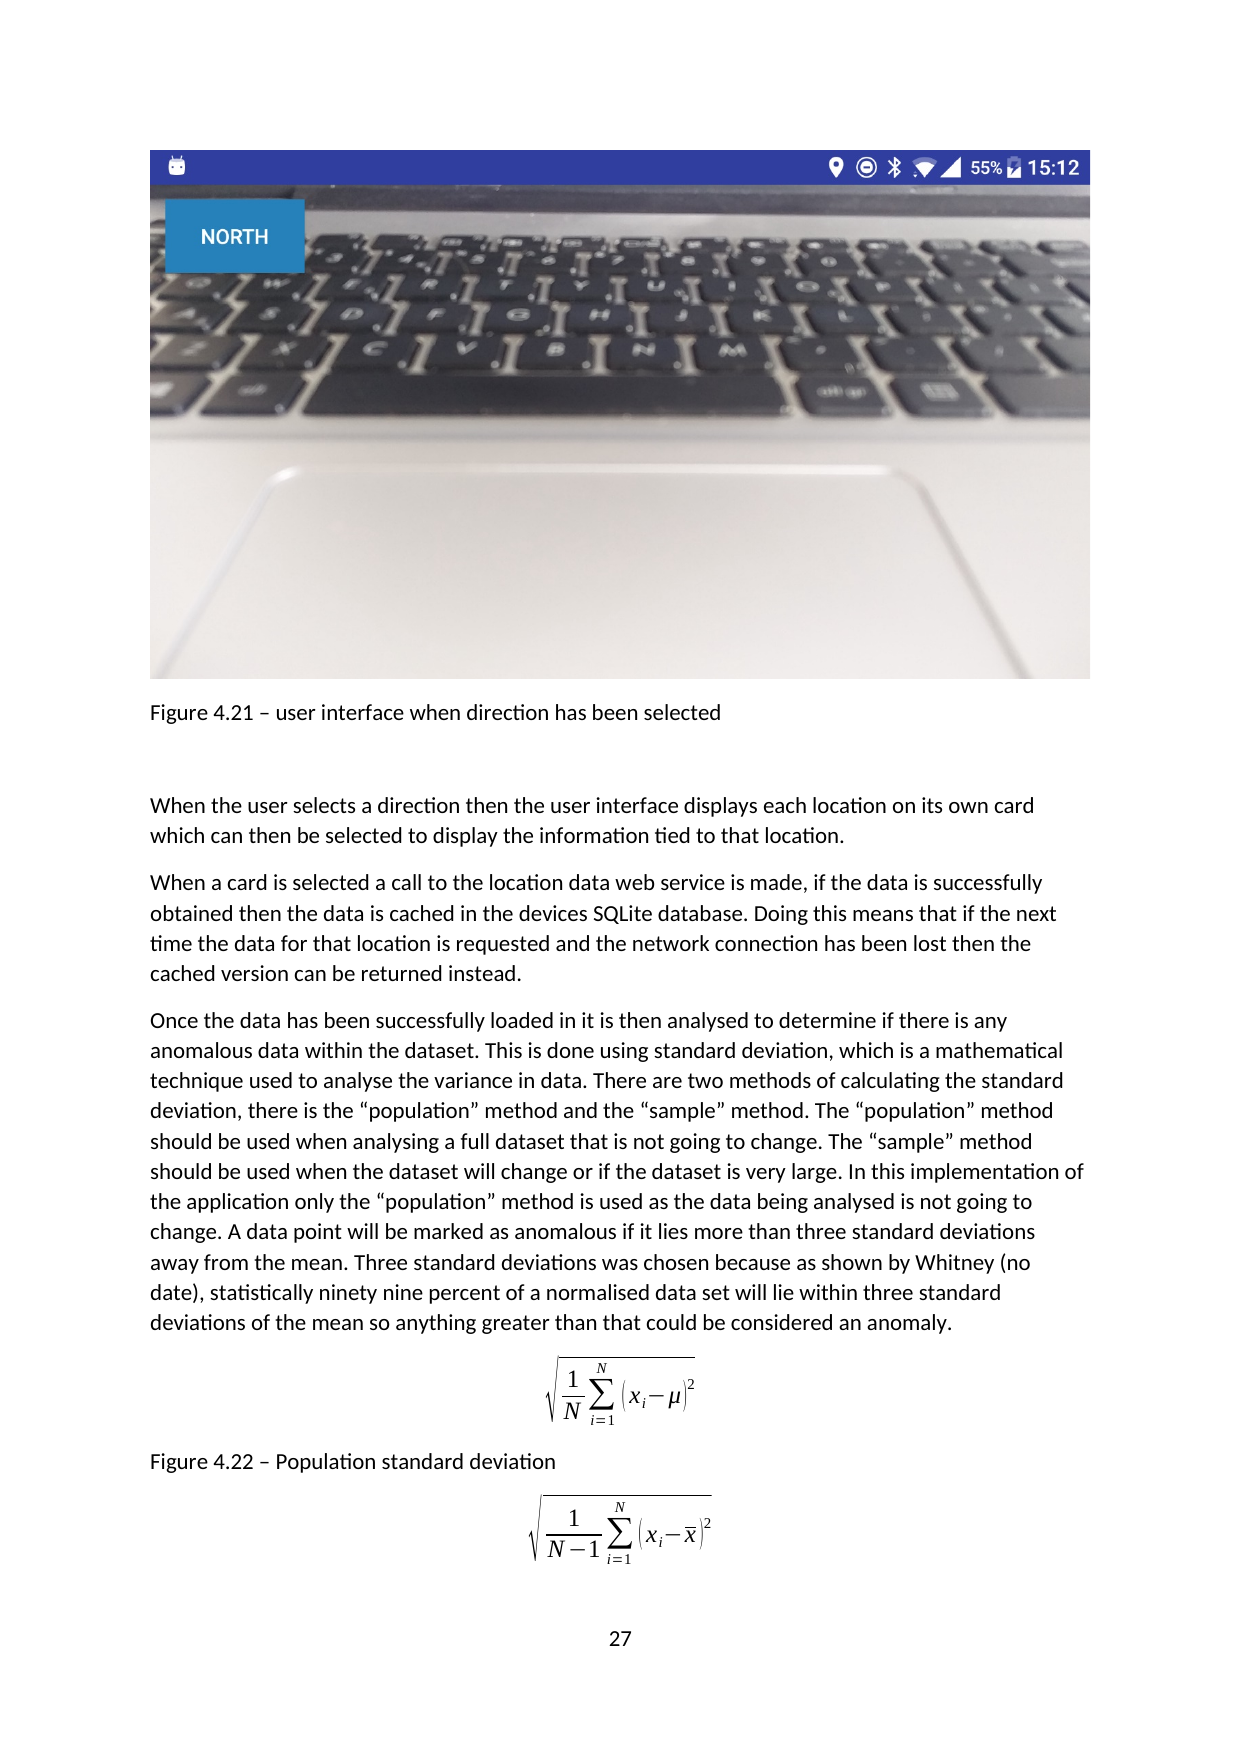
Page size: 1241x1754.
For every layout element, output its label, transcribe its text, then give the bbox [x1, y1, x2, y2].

text When the user selects a direction then the user interface displays each location on its own card which can then be selected to display the information tied to that location. [150, 791, 1090, 850]
text Once the data has been successfully loaded in it is then analysed to determine if there is any anomalous data within the dataset. This is done using standard deviation, which is a mathematical technique used to analyse the variance in data. There are two methods of calculating the standard deviation, there is the “population” method and the “sample” method. The “population” method should be used when analysing a full dataset that is not going to change. The “sample” method should be used when the dataset will change or if the dataset is very large. In this implementation of the application only the “population” method is used as the data being analysed is not going to change. A data point will be marked as anomalous if it lies more than three standard deviations away from the mean. Three standard deviations was chosen because as shown by Whitney (no date), statistically ninety nine percent of a normalised data set will lie within three standard deviations of the mean so anything greater than that could be considered an anomaly. [150, 1006, 1090, 1336]
text Figure 4.22 – Population standard deviation [150, 1447, 1090, 1475]
picture [150, 150, 1091, 679]
text Figure 4.21 – user interface when direction has been selected [150, 698, 1090, 726]
text When a card is selected a call to the location data web service is made, if the data is successfully obtained then the data is cached in the devices SQLite database. Doing this means that if the next time the data for that location is requested and the network connection has been lost then the cached version can be returned instead. [150, 868, 1090, 987]
